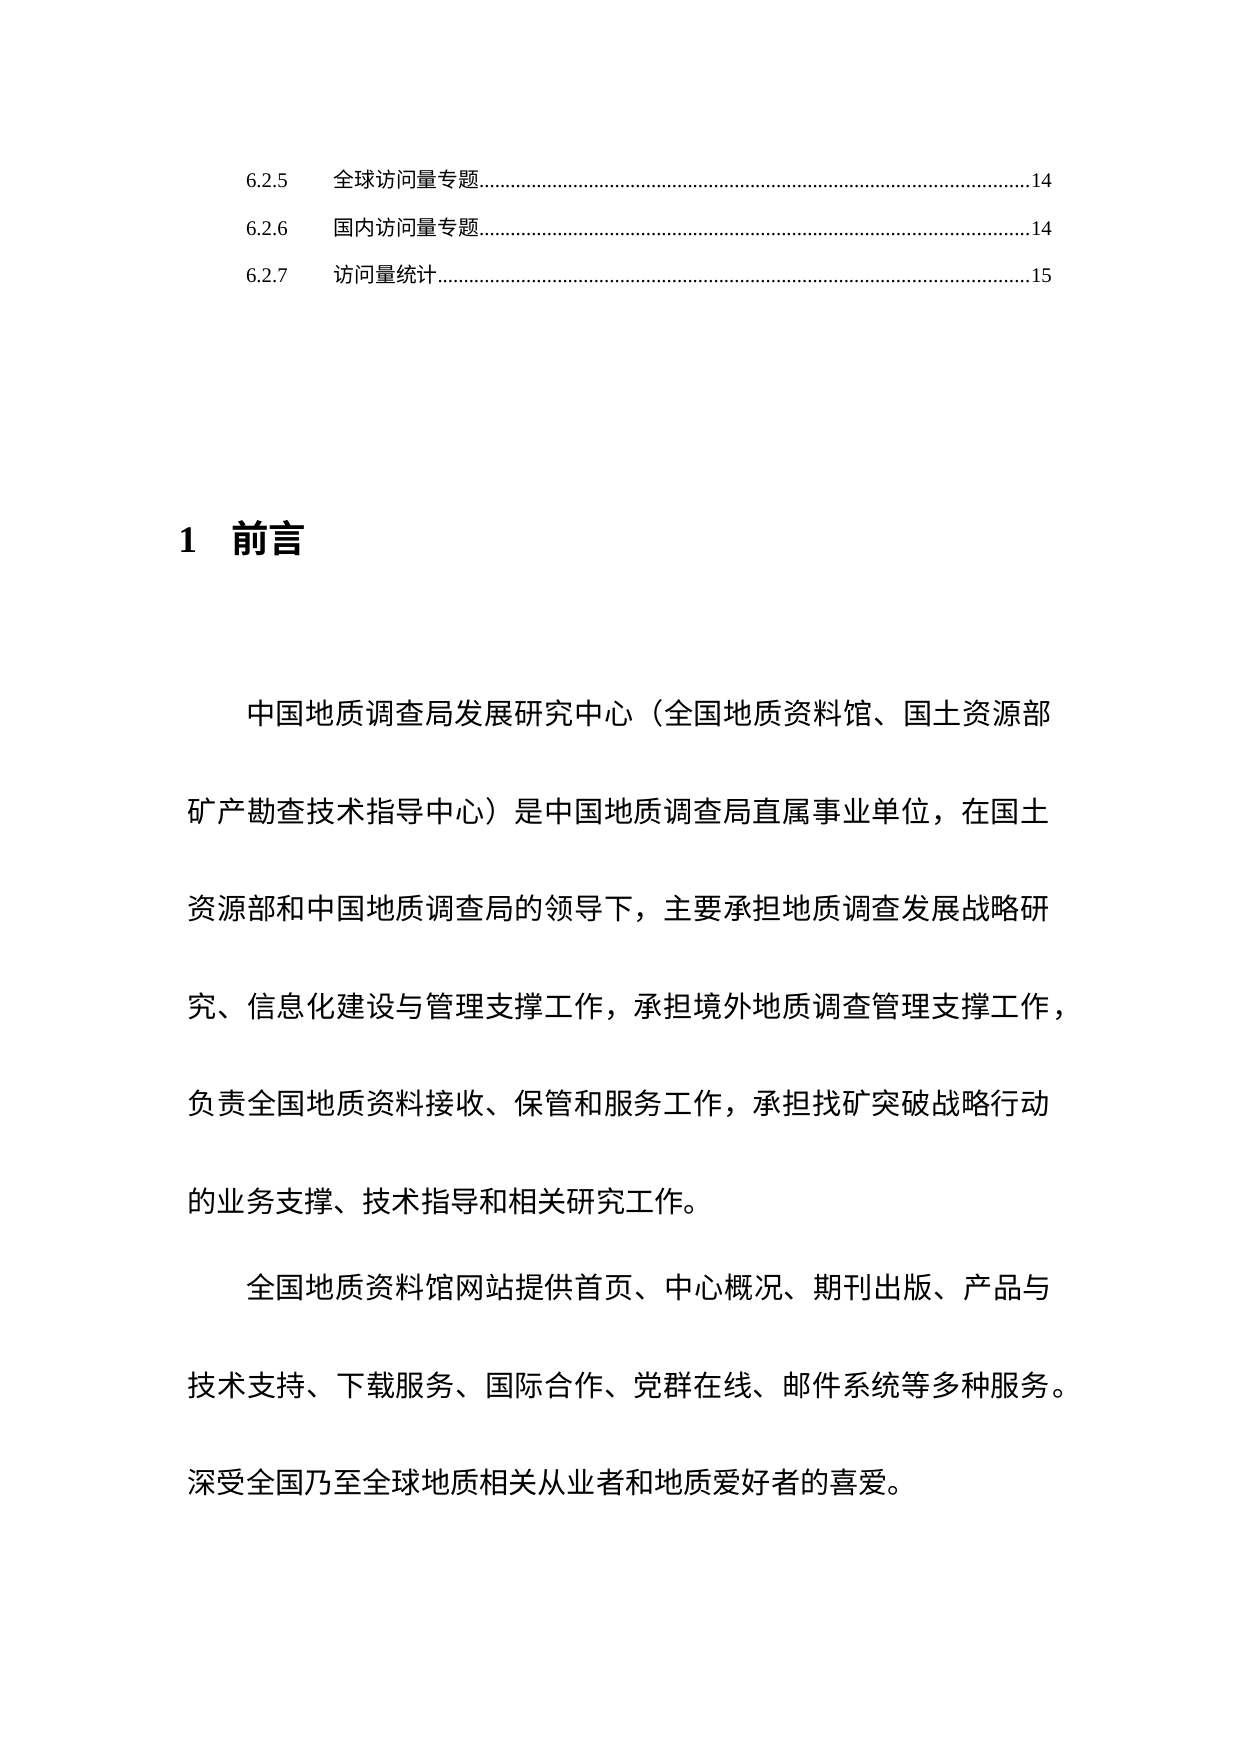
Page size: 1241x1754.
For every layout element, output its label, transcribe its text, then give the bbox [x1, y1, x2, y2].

subtitle 前言 [187, 504, 1053, 569]
text 全国地质资料馆网站提供首页、中心概况、期刊出版、产品与技术支持、下载服务、国际合作、党群在线、邮件系统等多种服务。深受全国乃至全球地质相关从业者和地质爱好者的喜爱。 [187, 1253, 1053, 1513]
text 6.2.6 国内访问量专题 14 [246, 209, 1053, 242]
text 6.2.5 全球访问量专题 14 [246, 162, 1053, 194]
text 6.2.7 访问量统计 15 [246, 257, 1053, 290]
text 中国地质调查局发展研究中心（全国地质资料馆、国土资源部矿产勘查技术指导中心）是中国地质调查局直属事业单位，在国土资源部和中国地质调查局的领导下，主要承担地质调查发展战略研究、信息化建设与管理支撑工作，承担境外地质调查管理支撑工作，负责全国地质资料接收、保管和服务工作，承担找矿突破战略行动的业务支撑、技术指导和相关研究工作。 [187, 679, 1053, 1232]
